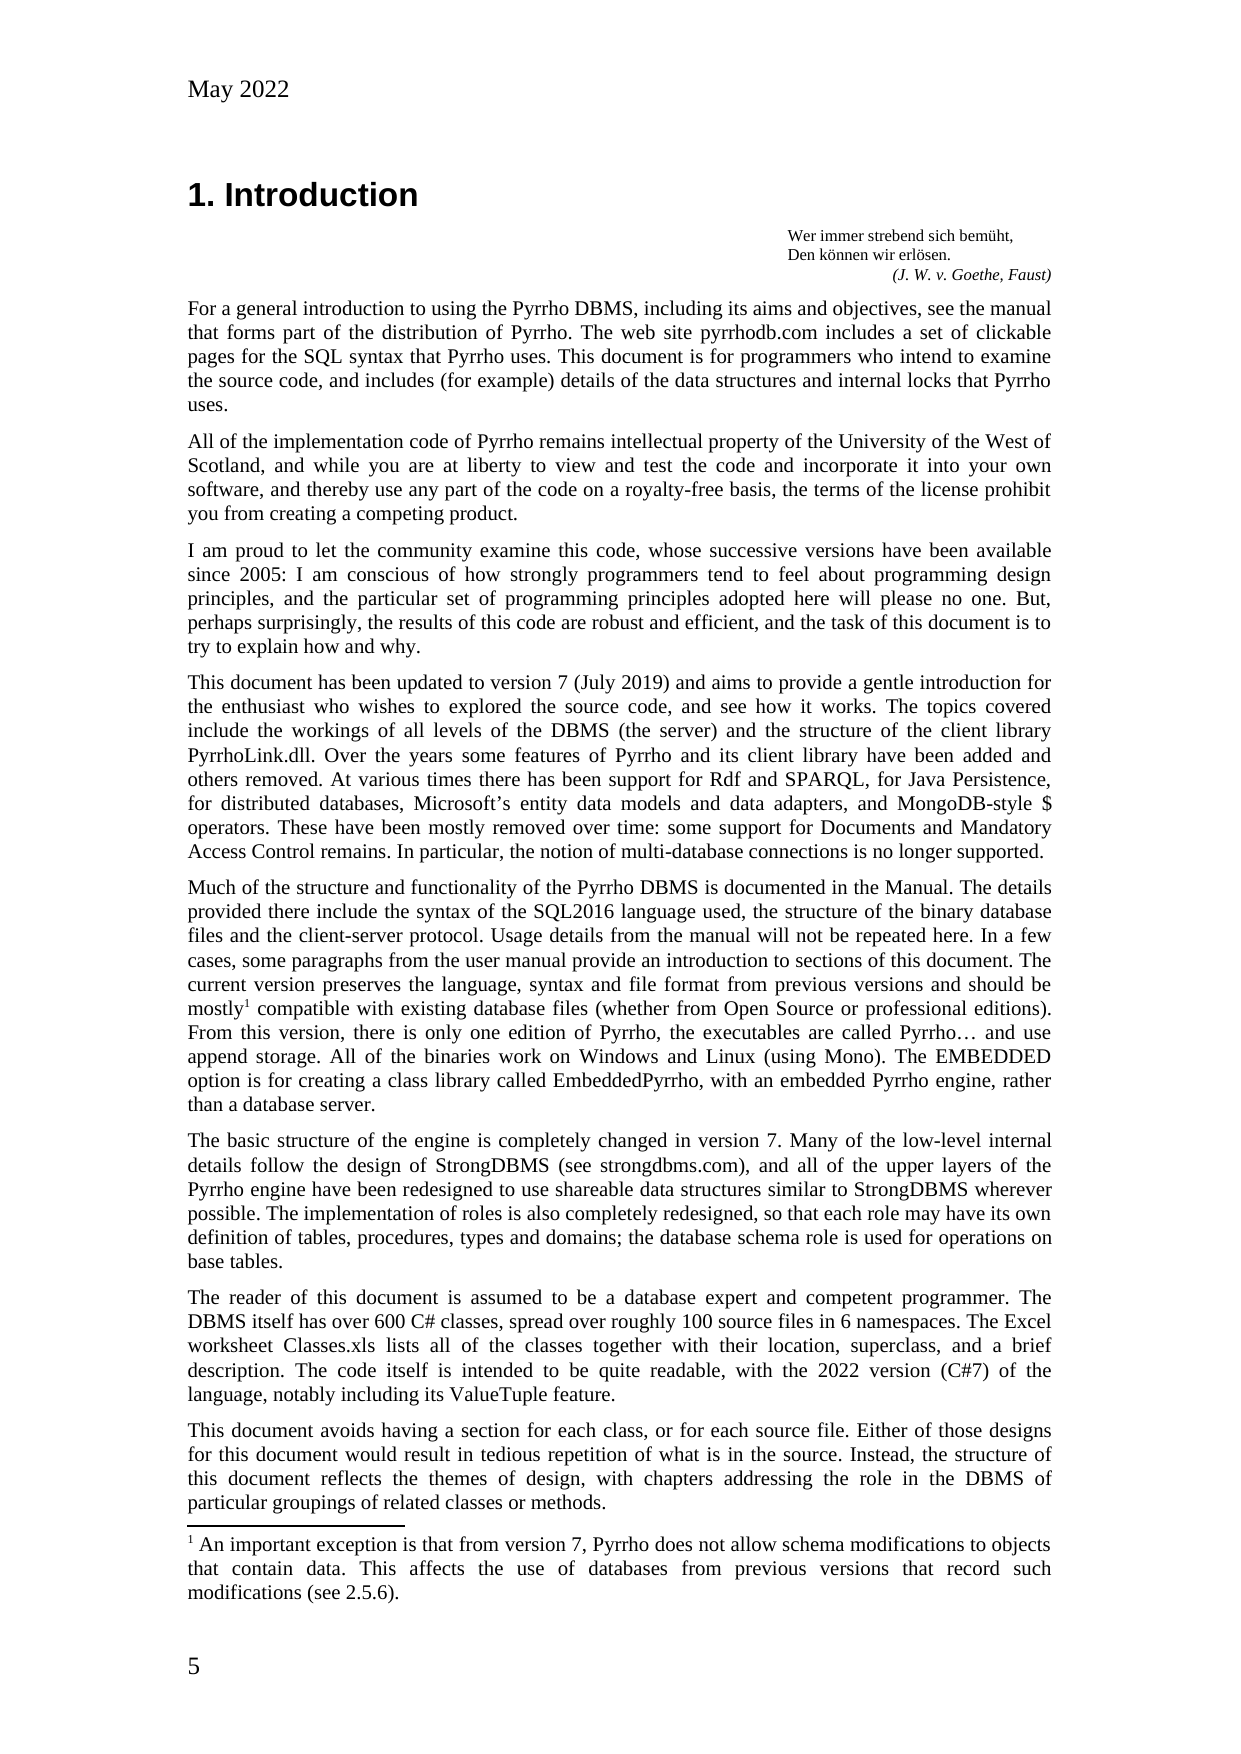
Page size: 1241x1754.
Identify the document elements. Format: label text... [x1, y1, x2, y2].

text Wer immer strebend sich bemüht, [787, 226, 1053, 245]
text Much of the structure and functionality of the Pyrrho DBMS is documented in the Manual. The details provided there include the syntax of the SQL2016 language used, the structure of the binary database files and the client-server protocol. Usage details from the manual will not be repeated here. In a few cases, some paragraphs from the user manual provide an introduction to sections of this document. The current version preserves the language, syntax and file format from previous versions and should be mostly compatible with existing database files (whether from Open Source or professional editions). From this version, there is only one edition of Pyrrho, the executables are called Pyrrho… and use append storage. All of the binaries work on Windows and Linux (using Mono). The EMBEDDED option is for creating a class library called EmbeddedPyrrho, with an embedded Pyrrho engine, rather than a database server. [187, 875, 1053, 1116]
subtitle 1. Introduction [187, 175, 1053, 213]
text Den können wir erlösen. [787, 245, 1053, 264]
text This document avoids having a section for each class, or for each source file. Either of those designs for this document would result in tedious repetition of what is in the source. Instead, the structure of this document reflects the themes of design, with chapters addressing the role in the DBMS of particular groupings of related classes or methods. [187, 1418, 1053, 1514]
text All of the implementation code of Pyrrho remains intellectual property of the University of the West of Scotland, and while you are at liberty to view and test the code and incorporate it into your own software, and thereby use any part of the code on a royalty-free basis, the terms of the license prohibit you from creating a competing product. [187, 429, 1053, 525]
text The reader of this document is assumed to be a database expert and competent programmer. The DBMS itself has over 600 C# classes, spread over roughly 100 source files in 6 namespaces. The Excel worksheet Classes.xls lists all of the classes together with their location, superclass, and a brief description. The code itself is intended to be quite readable, with the 2022 version (C#7) of the language, notably including its ValueTuple feature. [187, 1285, 1053, 1406]
text This document has been updated to version 7 (July 2019) and aims to provide a gentle introduction for the enthusiast who wishes to explored the source code, and see how it works. The topics covered include the workings of all levels of the DBMS (the server) and the structure of the client library PyrrhoLink.dll. Over the years some features of Pyrrho and its client library have been added and others removed. At various times there has been support for Rdf and SPARQL, for Java Persistence, for distributed databases, Microsoft’s entity data models and data adapters, and MongoDB-style $ operators. These have been mostly removed over time: some support for Documents and Mandatory Access Control remains. In particular, the notion of multi-database connections is no longer supported. [187, 670, 1053, 863]
text The basic structure of the engine is completely changed in version 7. Many of the low-level internal details follow the design of StrongDBMS (see strongdbms.com), and all of the upper layers of the Pyrrho engine have been redesigned to use shareable data structures similar to StrongDBMS wherever possible. The implementation of roles is also completely redesigned, so that each role may have its own definition of tables, procedures, types and domains; the database schema role is used for operations on base tables. [187, 1128, 1053, 1273]
text (J. W. v. Goethe, Faust) [712, 264, 1053, 283]
text I am proud to let the community examine this code, whose successive versions have been available since 2005: I am conscious of how strongly programmers tend to feel about programming design principles, and the particular set of programming principles adopted here will please no one. But, perhaps surprisingly, the results of this code are robust and efficient, and the task of this document is to try to explain how and why. [187, 537, 1053, 658]
text For a general introduction to using the Pyrrho DBMS, including its aims and objectives, see the manual that forms part of the distribution of Pyrrho. The web site pyrrhodb.com includes a set of clickable pages for the SQL syntax that Pyrrho uses. This document is for programmers who intend to examine the source code, and includes (for example) details of the data structures and internal locks that Pyrrho uses. [187, 296, 1053, 416]
